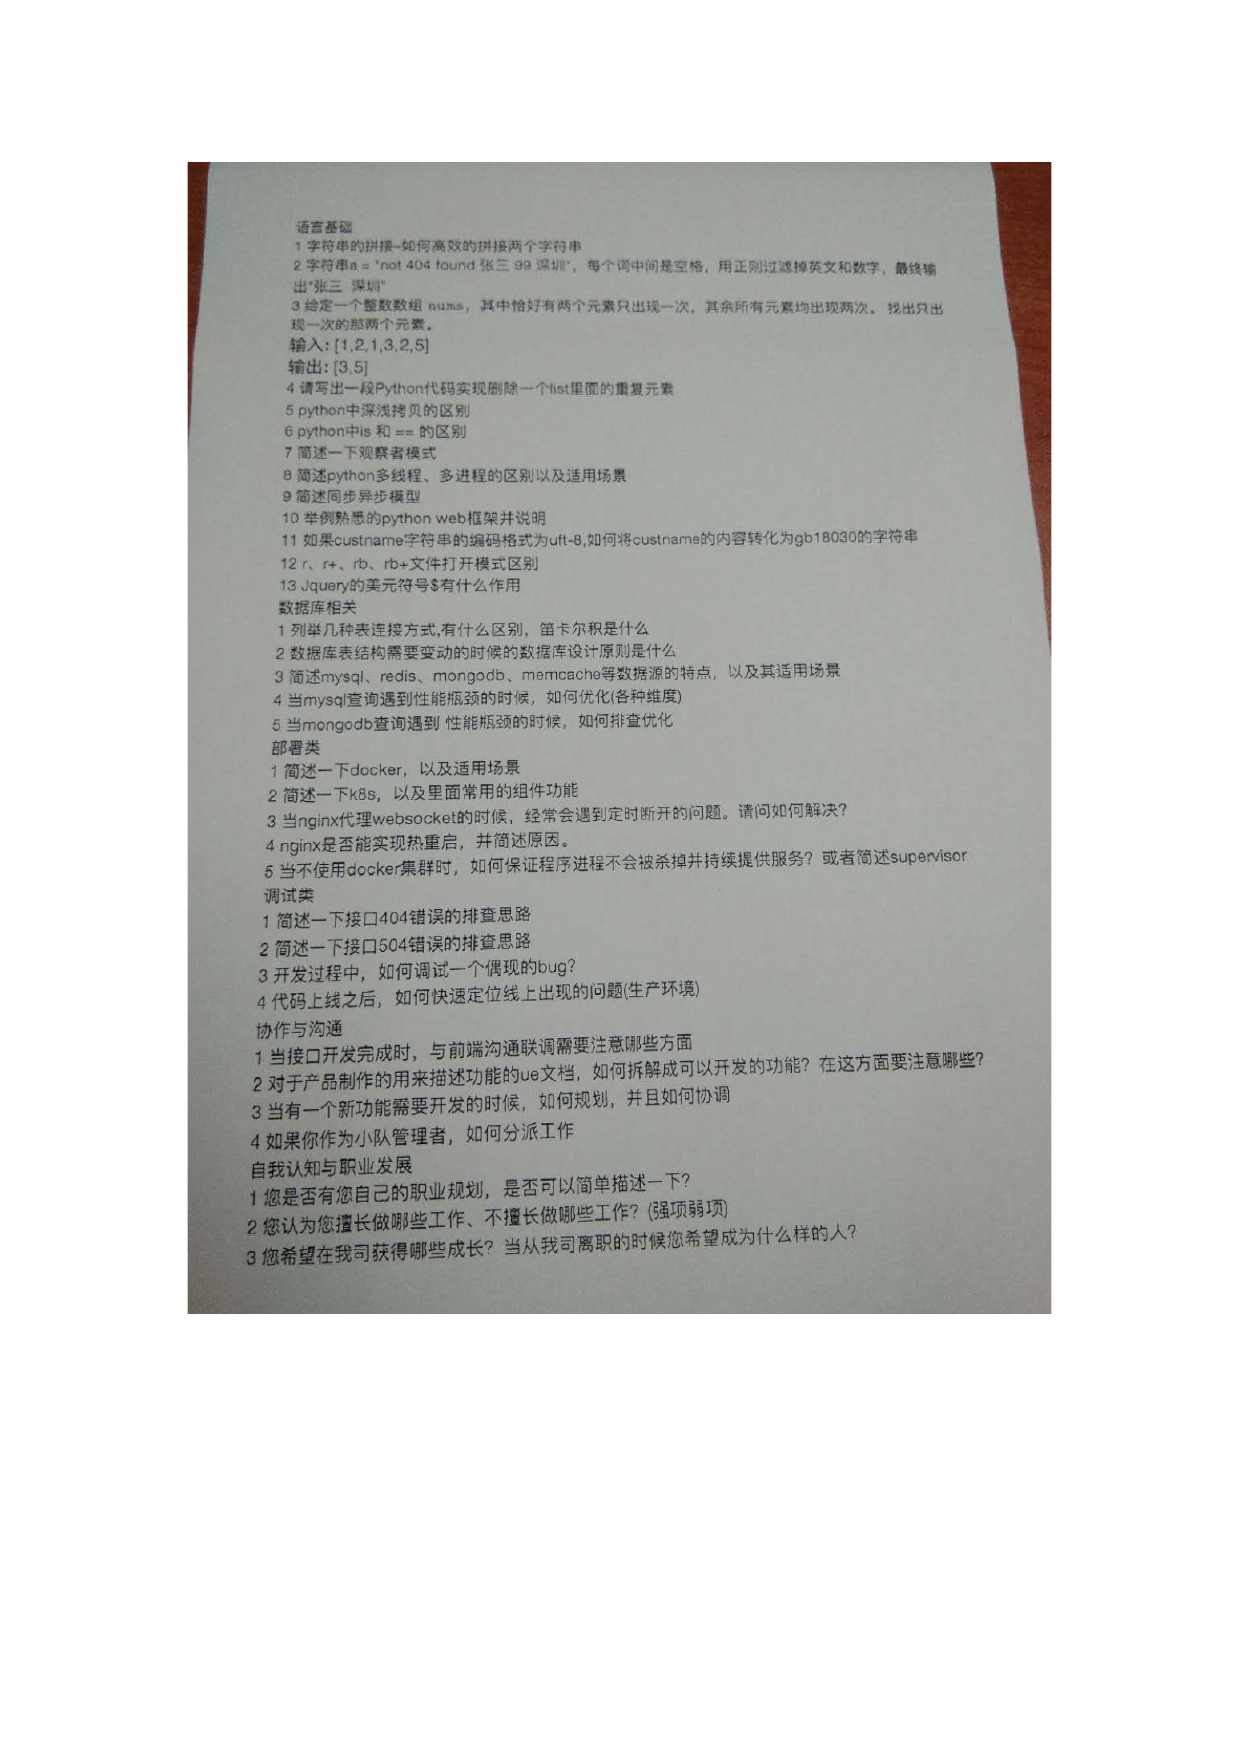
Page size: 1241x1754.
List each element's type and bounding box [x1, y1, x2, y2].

picture [187, 162, 1052, 1314]
